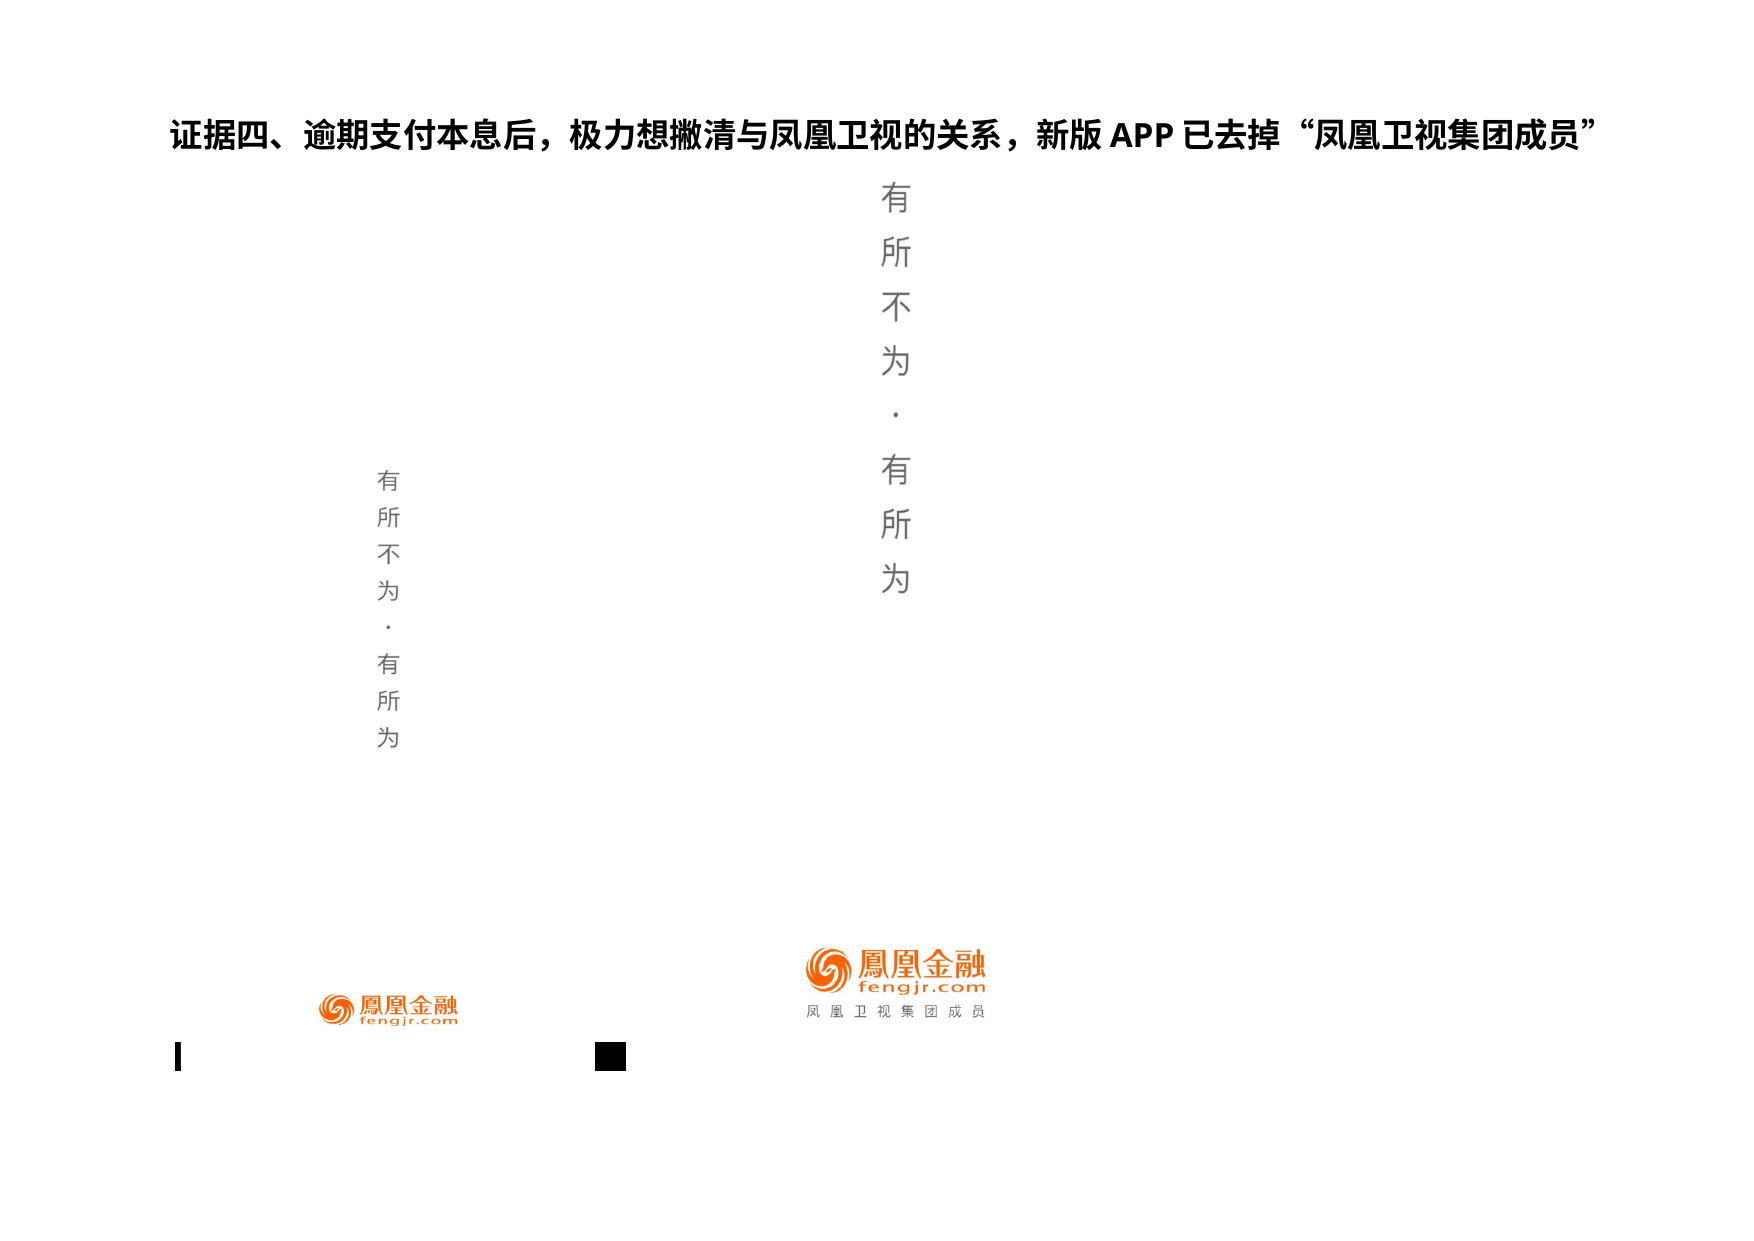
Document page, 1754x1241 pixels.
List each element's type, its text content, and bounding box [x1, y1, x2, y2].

text 证据四、逾期支付本息后，极力想撇清与凤凰卫视的关系，新版APP已去掉“凤凰卫视集团成员” [169, 100, 1677, 165]
picture [180, 426, 595, 1066]
picture [626, 165, 1165, 1066]
